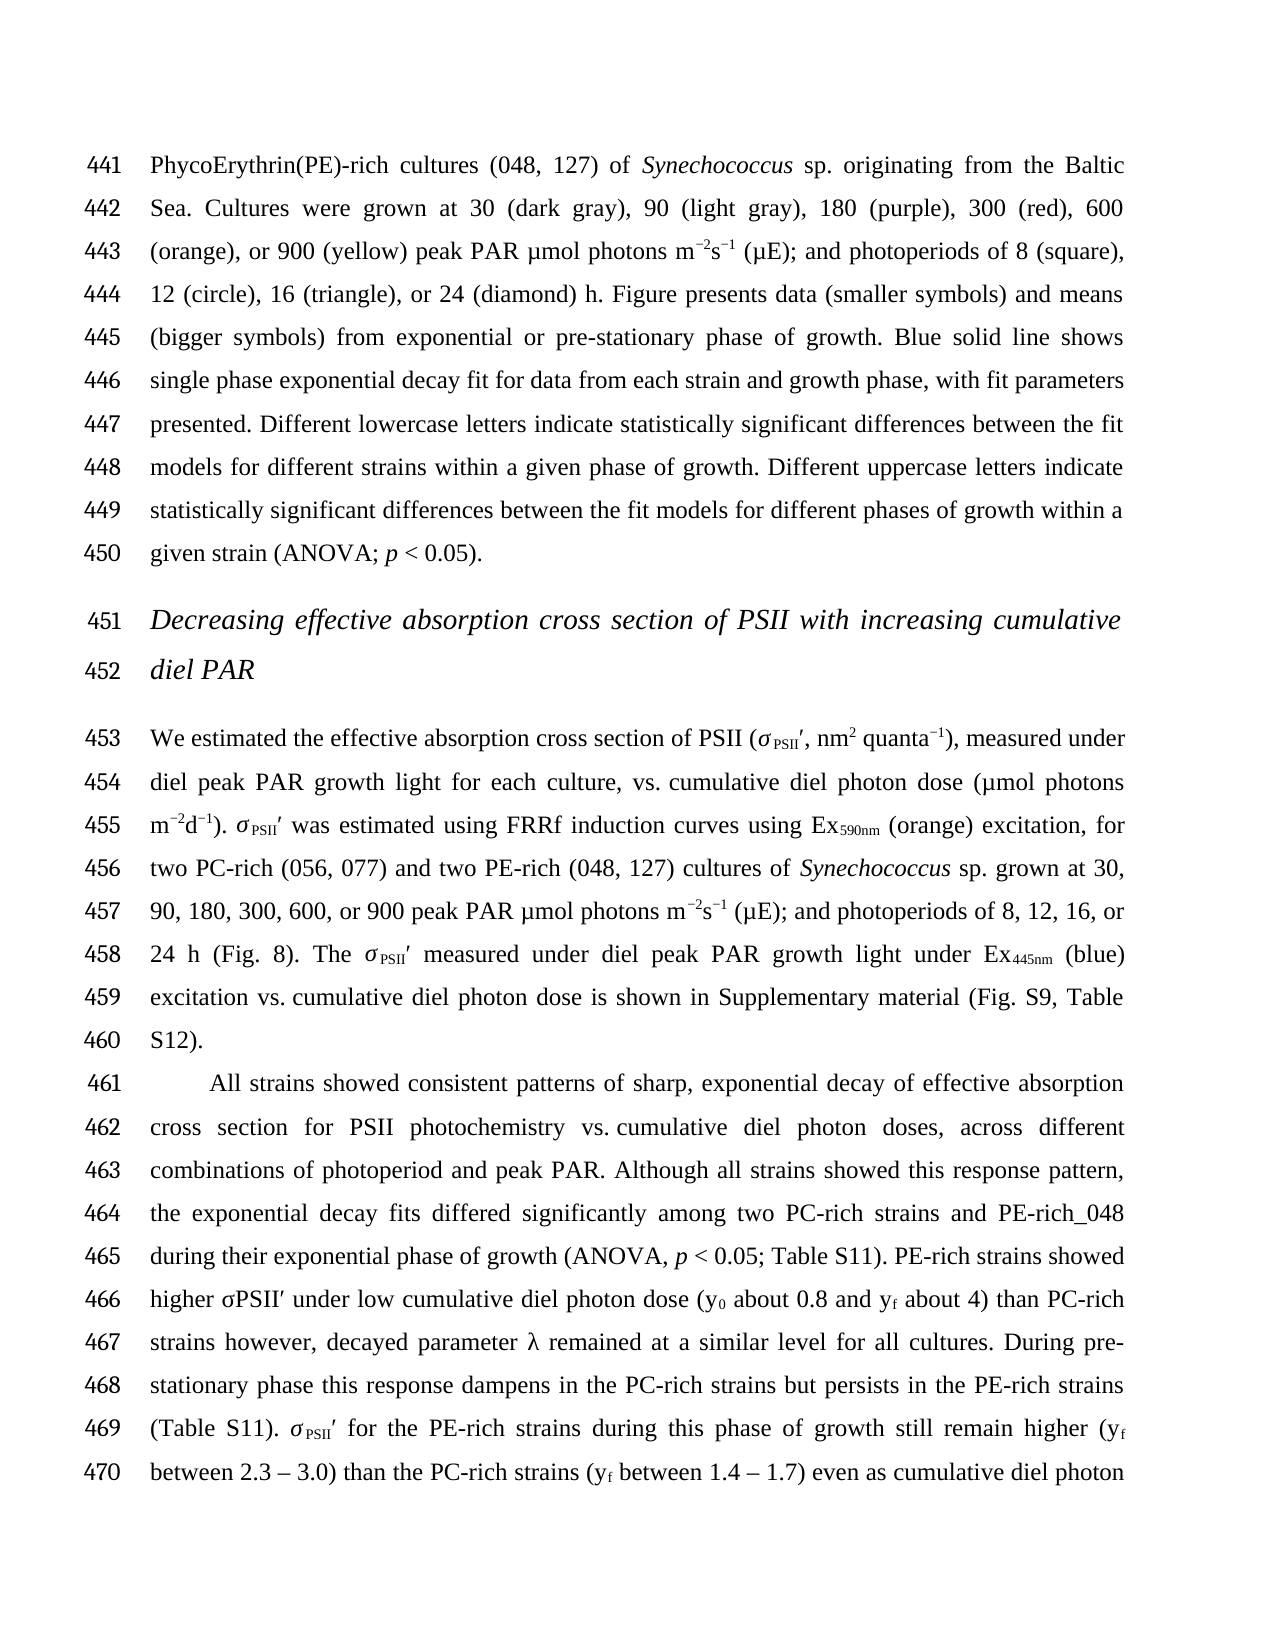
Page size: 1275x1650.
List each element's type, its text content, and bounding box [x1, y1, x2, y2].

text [150, 150, 1125, 567]
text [150, 1068, 1125, 1485]
subtitle Decreasing effective absorption cross section of PSII with increasing cumulative diel PAR [150, 602, 1125, 686]
text We estimated the effective absorption cross section of PSII (PSIIʹ, nm2 quanta−1), measured under diel peak PAR growth light for each culture, vs. cumulative diel photon dose (µmol photons m−2d−1). PSIIʹ was estimated using FRRf induction curves using Ex590nm (orange) excitation, for two PC-rich (056, 077) and two PE-rich (048, 127) cultures of Synechococcus sp. grown at 30, 90, 180, 300, 600, or 900 peak PAR µmol photons m−2s−1 (µE); and photoperiods of 8, 12, 16, or 24 h (Fig. 8). The PSIIʹ measured under diel peak PAR growth light under Ex445nm (blue) excitation vs. cumulative diel photon dose is shown in Supplementary material (Fig. S9, Table S12). [150, 723, 1125, 1054]
